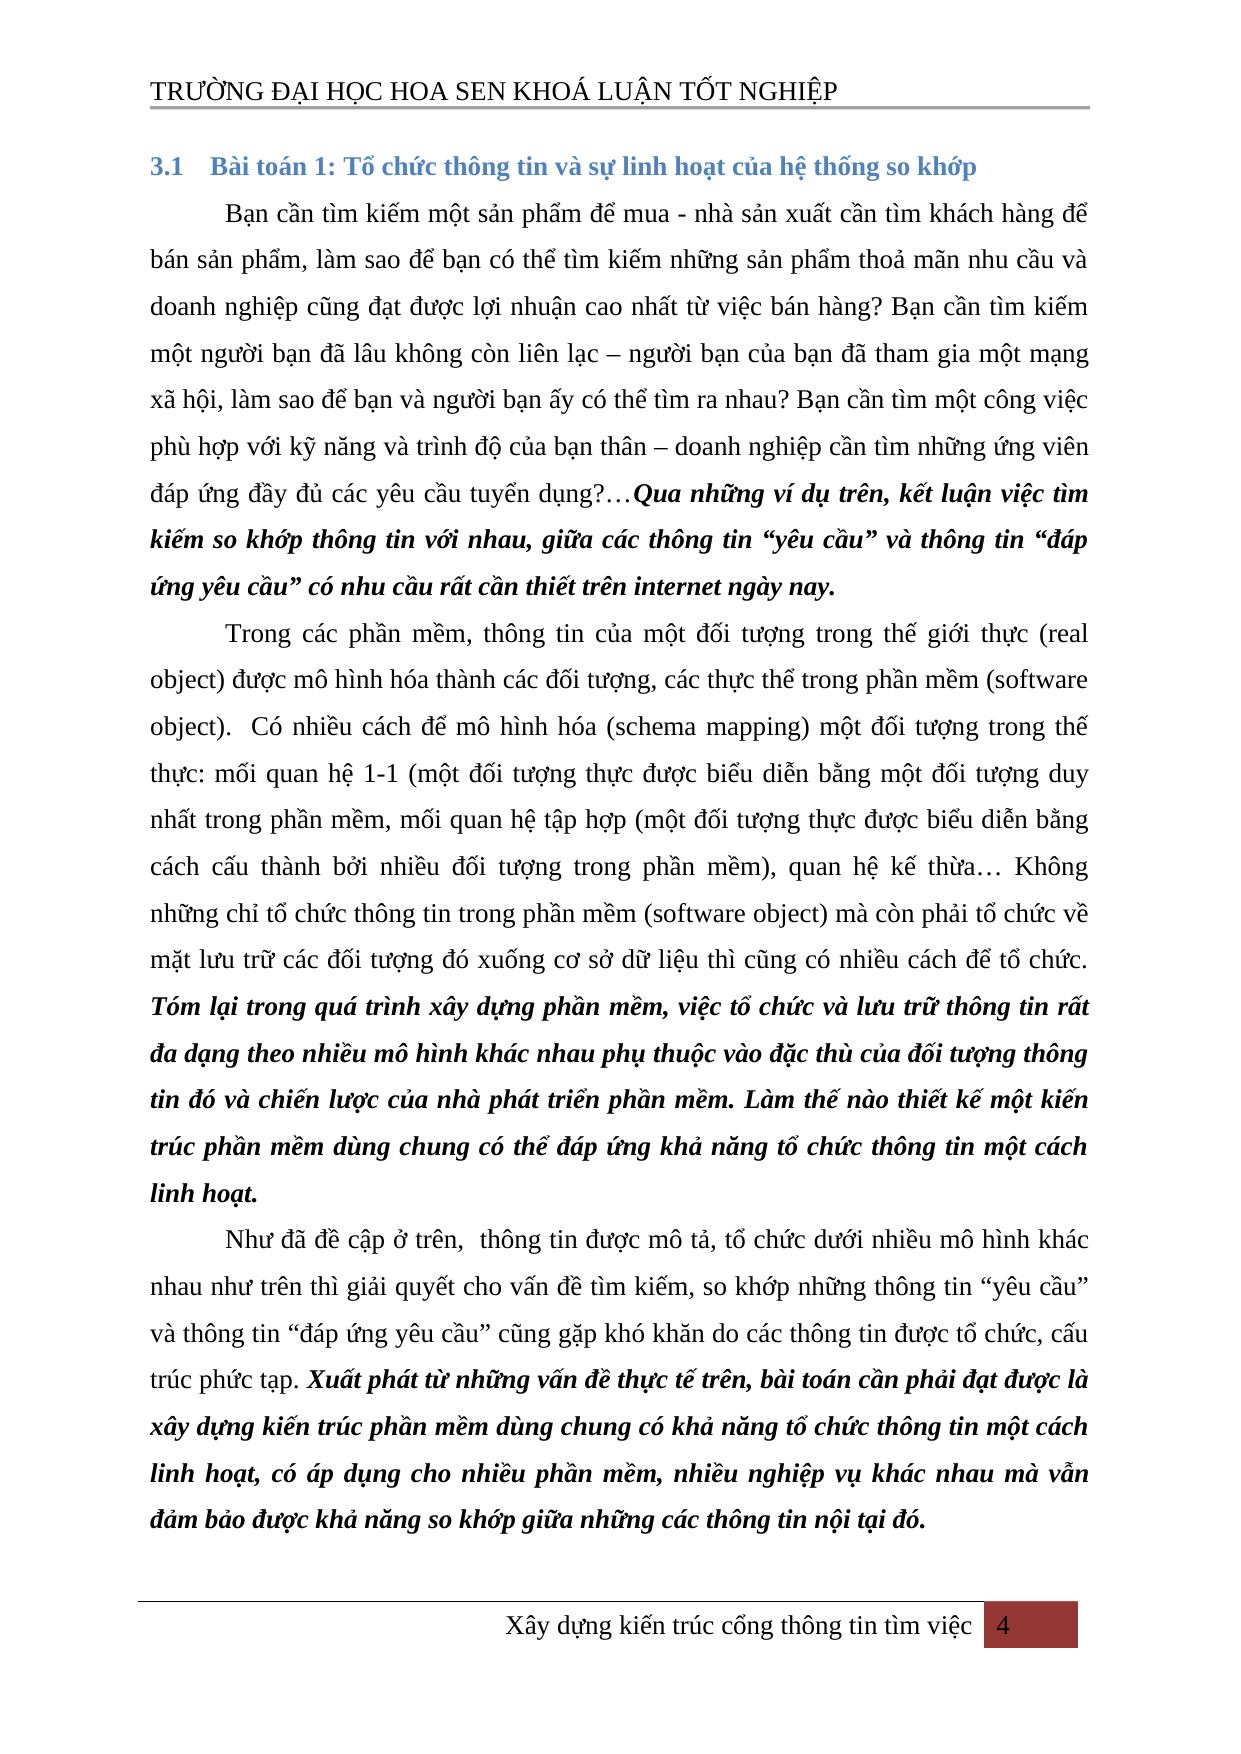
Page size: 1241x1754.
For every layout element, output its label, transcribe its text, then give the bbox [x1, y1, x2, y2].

text Bạn cần tìm kiếm một sản phẩm để mua - nhà sản xuất cần tìm khách hàng để bán sản phẩm, làm sao để bạn có thể tìm kiếm những sản phẩm thoả mãn nhu cầu và doanh nghiệp cũng đạt được lợi nhuận cao nhất từ việc bán hàng? Bạn cần tìm kiếm một người bạn đã lâu không còn liên lạc – người bạn của bạn đã tham gia một mạng xã hội, làm sao để bạn và người bạn ấy có thể tìm ra nhau? Bạn cần tìm một công việc phù hợp với kỹ năng và trình độ của bạn thân – doanh nghiệp cần tìm những ứng viên đáp ứng đầy đủ các yêu cầu tuyển dụng?…Qua những ví dụ trên, kết luận việc tìm kiếm so khớp thông tin với nhau, giữa các thông tin “yêu cầu” và thông tin “đáp ứng yêu cầu” có nhu cầu rất cần thiết trên internet ngày nay. [150, 197, 1090, 601]
subtitle Bài toán 1: Tổ chức thông tin và sự linh hoạt của hệ thống so khớp [150, 150, 1090, 181]
text Trong các phần mềm, thông tin của một đối tượng trong thế giới thực (real object) được mô hình hóa thành các đối tượng, các thực thể trong phần mềm (software object). Có nhiều cách để mô hình hóa (schema mapping) một đối tượng trong thế thực: mối quan hệ 1-1 (một đối tượng thực được biểu diễn bằng một đối tượng duy nhất trong phần mềm, mối quan hệ tập hợp (một đối tượng thực được biểu diễn bằng cách cấu thành bởi nhiều đối tượng trong phần mềm), quan hệ kế thừa… Không những chỉ tổ chức thông tin trong phần mềm (software object) mà còn phải tổ chức về mặt lưu trữ các đối tượng đó xuống cơ sở dữ liệu thì cũng có nhiều cách để tổ chức. Tóm lại trong quá trình xây dựng phần mềm, việc tổ chức và lưu trữ thông tin rất đa dạng theo nhiều mô hình khác nhau phụ thuộc vào đặc thù của đối tượng thông tin đó và chiến lược của nhà phát triển phần mềm. Làm thế nào thiết kế một kiến trúc phần mềm dùng chung có thể đáp ứng khả năng tổ chức thông tin một cách linh hoạt. [150, 617, 1090, 1208]
text Như đã đề cập ở trên, thông tin được mô tả, tổ chức dưới nhiều mô hình khác nhau như trên thì giải quyết cho vấn đề tìm kiếm, so khớp những thông tin “yêu cầu” và thông tin “đáp ứng yêu cầu” cũng gặp khó khăn do các thông tin được tổ chức, cấu trúc phức tạp. Xuất phát từ những vấn đề thực tế trên, bài toán cần phải đạt được là xây dựng kiến trúc phần mềm dùng chung có khả năng tổ chức thông tin một cách linh hoạt, có áp dụng cho nhiều phần mềm, nhiều nghiệp vụ khác nhau mà vẫn đảm bảo được khả năng so khớp giữa những các thông tin nội tại đó. [150, 1223, 1090, 1534]
